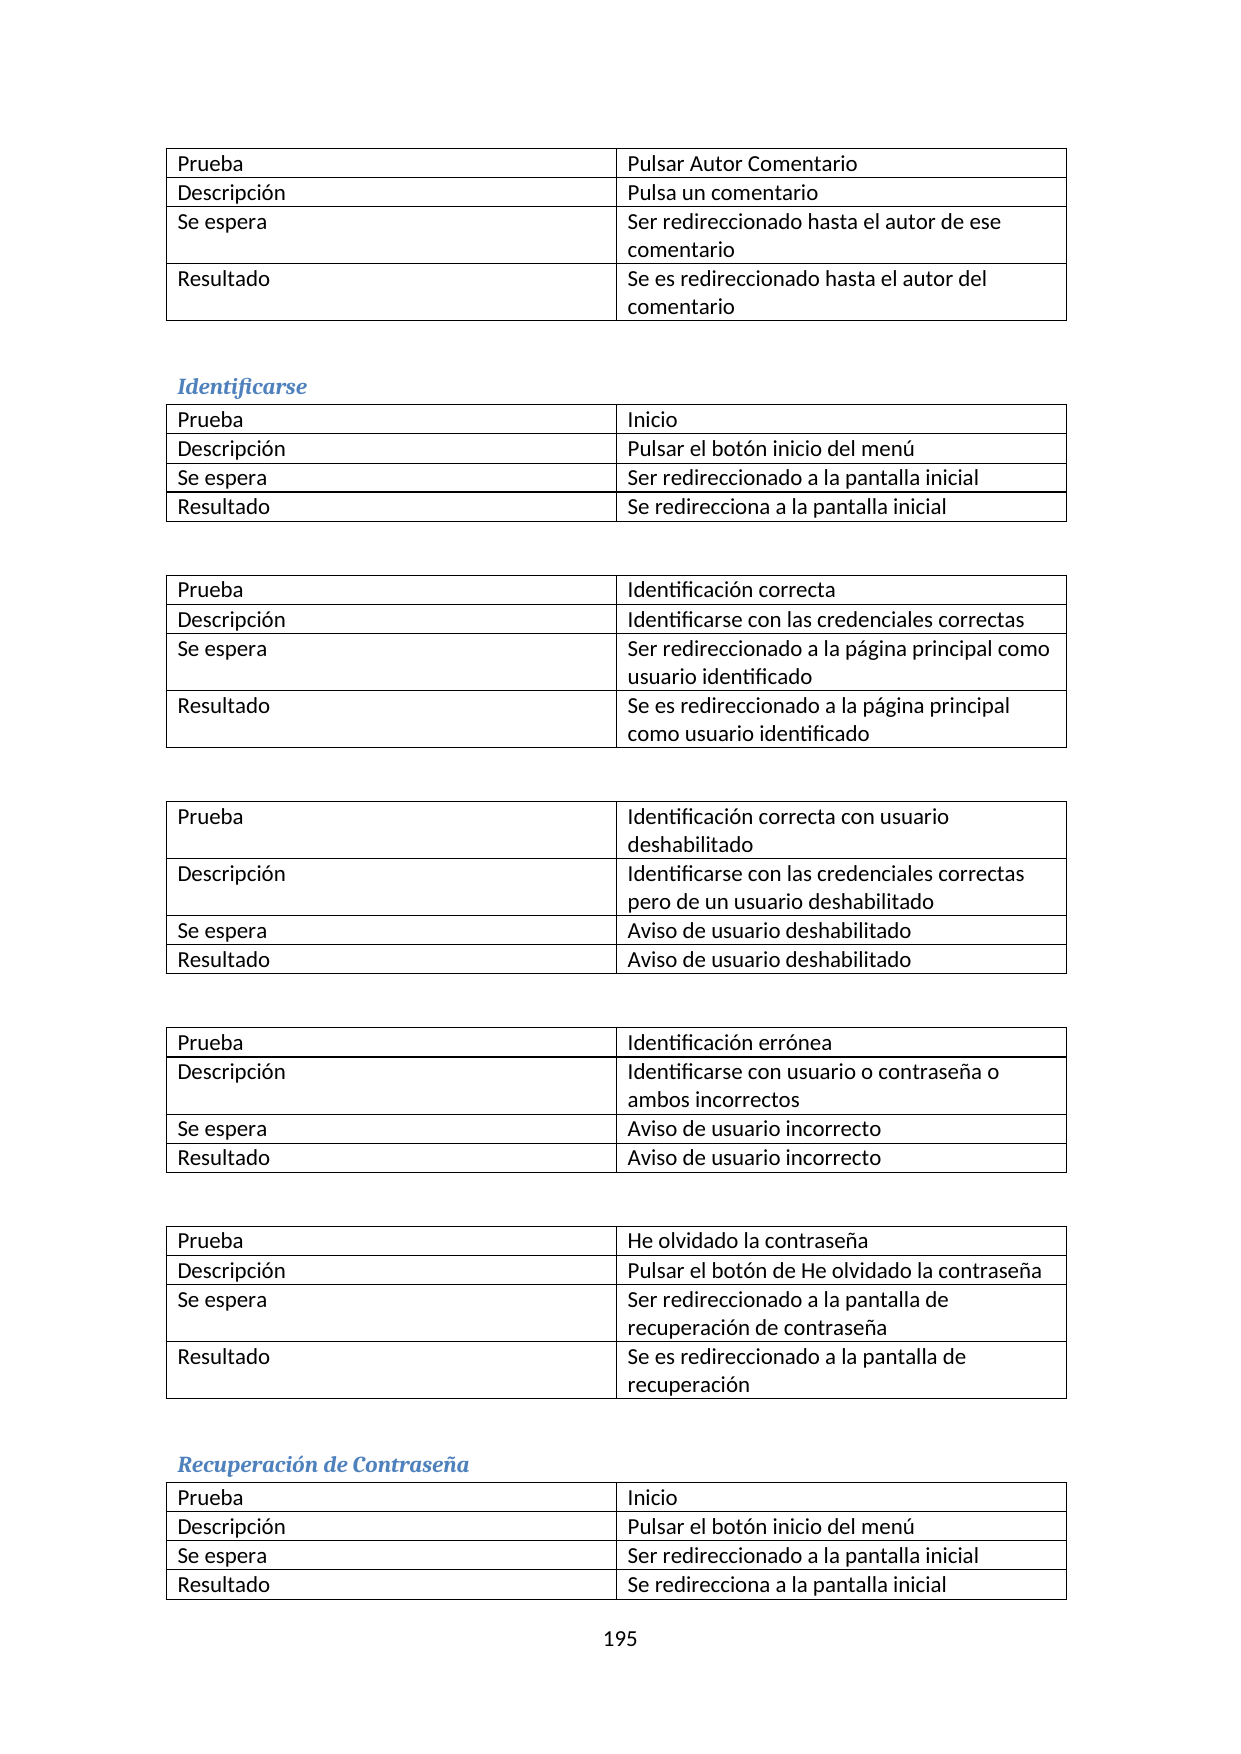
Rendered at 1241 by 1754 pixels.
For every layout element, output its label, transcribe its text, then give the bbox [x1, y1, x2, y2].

table_header Prueba [167, 576, 616, 604]
table_cell Se espera [167, 207, 616, 263]
table_cell Aviso de usuario deshabilitado [617, 945, 1066, 973]
table_cell Se espera [167, 634, 616, 690]
table_cell Ser redireccionado a la pantalla inicial [617, 464, 1066, 491]
table_cell Pulsar el botón inicio del menú [617, 1512, 1066, 1540]
table_header Prueba [167, 1028, 616, 1056]
table_cell Se espera [167, 916, 616, 944]
table_header Prueba [167, 1483, 616, 1511]
table_cell Resultado [167, 1570, 616, 1598]
table_cell Pulsar el botón de He olvidado la contraseña [617, 1256, 1066, 1284]
table_header Identificación errónea [617, 1028, 1066, 1056]
table_cell Descripción [167, 859, 616, 915]
table_cell Ser redireccionado a la pantalla inicial [617, 1541, 1066, 1569]
table_cell Se es redireccionado a la página principal como usuario identificado [617, 691, 1066, 747]
table_cell Se es redireccionado a la pantalla de recuperación [617, 1342, 1066, 1398]
table_cell Se espera [167, 1115, 616, 1142]
table_cell Aviso de usuario incorrecto [617, 1115, 1066, 1142]
table_header Prueba [167, 802, 616, 858]
table_cell Descripción [167, 1058, 616, 1113]
table_header Prueba [167, 149, 616, 177]
table_cell Resultado [167, 264, 616, 320]
table_cell Descripción [167, 178, 616, 206]
table_cell Se espera [167, 1541, 616, 1569]
table_cell Descripción [167, 1512, 616, 1540]
table_header Identificación correcta con usuario deshabilitado [617, 802, 1066, 858]
table_cell Pulsar el botón inicio del menú [617, 434, 1066, 462]
table_cell Resultado [167, 1144, 616, 1172]
subtitle Recuperación de Contraseña [177, 1452, 1063, 1478]
table_header Identificación correcta [617, 576, 1066, 604]
table_cell Ser redireccionado a la pantalla de recuperación de contraseña [617, 1285, 1066, 1341]
table_cell Identificarse con usuario o contraseña o ambos incorrectos [617, 1058, 1066, 1113]
subtitle Identificarse [177, 374, 1063, 400]
table_cell Ser redireccionado a la página principal como usuario identificado [617, 634, 1066, 690]
table_header Prueba [167, 405, 616, 433]
table_cell Descripción [167, 434, 616, 462]
table_header Inicio [617, 405, 1066, 433]
table_cell Descripción [167, 1256, 616, 1284]
table_cell Aviso de usuario incorrecto [617, 1144, 1066, 1172]
table_header Inicio [617, 1483, 1066, 1511]
table_cell Descripción [167, 605, 616, 633]
table_cell Se redirecciona a la pantalla inicial [617, 493, 1066, 521]
table_cell Se es redireccionado hasta el autor del comentario [617, 264, 1066, 320]
table_cell Resultado [167, 691, 616, 747]
table_cell Se espera [167, 464, 616, 491]
table_header He olvidado la contraseña [617, 1227, 1066, 1255]
table_cell Aviso de usuario deshabilitado [617, 916, 1066, 944]
table_cell Se espera [167, 1285, 616, 1341]
table_cell Pulsa un comentario [617, 178, 1066, 206]
table_header Prueba [167, 1227, 616, 1255]
table_cell Resultado [167, 1342, 616, 1398]
table_cell Identificarse con las credenciales correctas pero de un usuario deshabilitado [617, 859, 1066, 915]
table_cell Identificarse con las credenciales correctas [617, 605, 1066, 633]
table_cell Se redirecciona a la pantalla inicial [617, 1570, 1066, 1598]
table_cell Resultado [167, 945, 616, 973]
table_cell Ser redireccionado hasta el autor de ese comentario [617, 207, 1066, 263]
table_header Pulsar Autor Comentario [617, 149, 1066, 177]
table_cell Resultado [167, 493, 616, 521]
